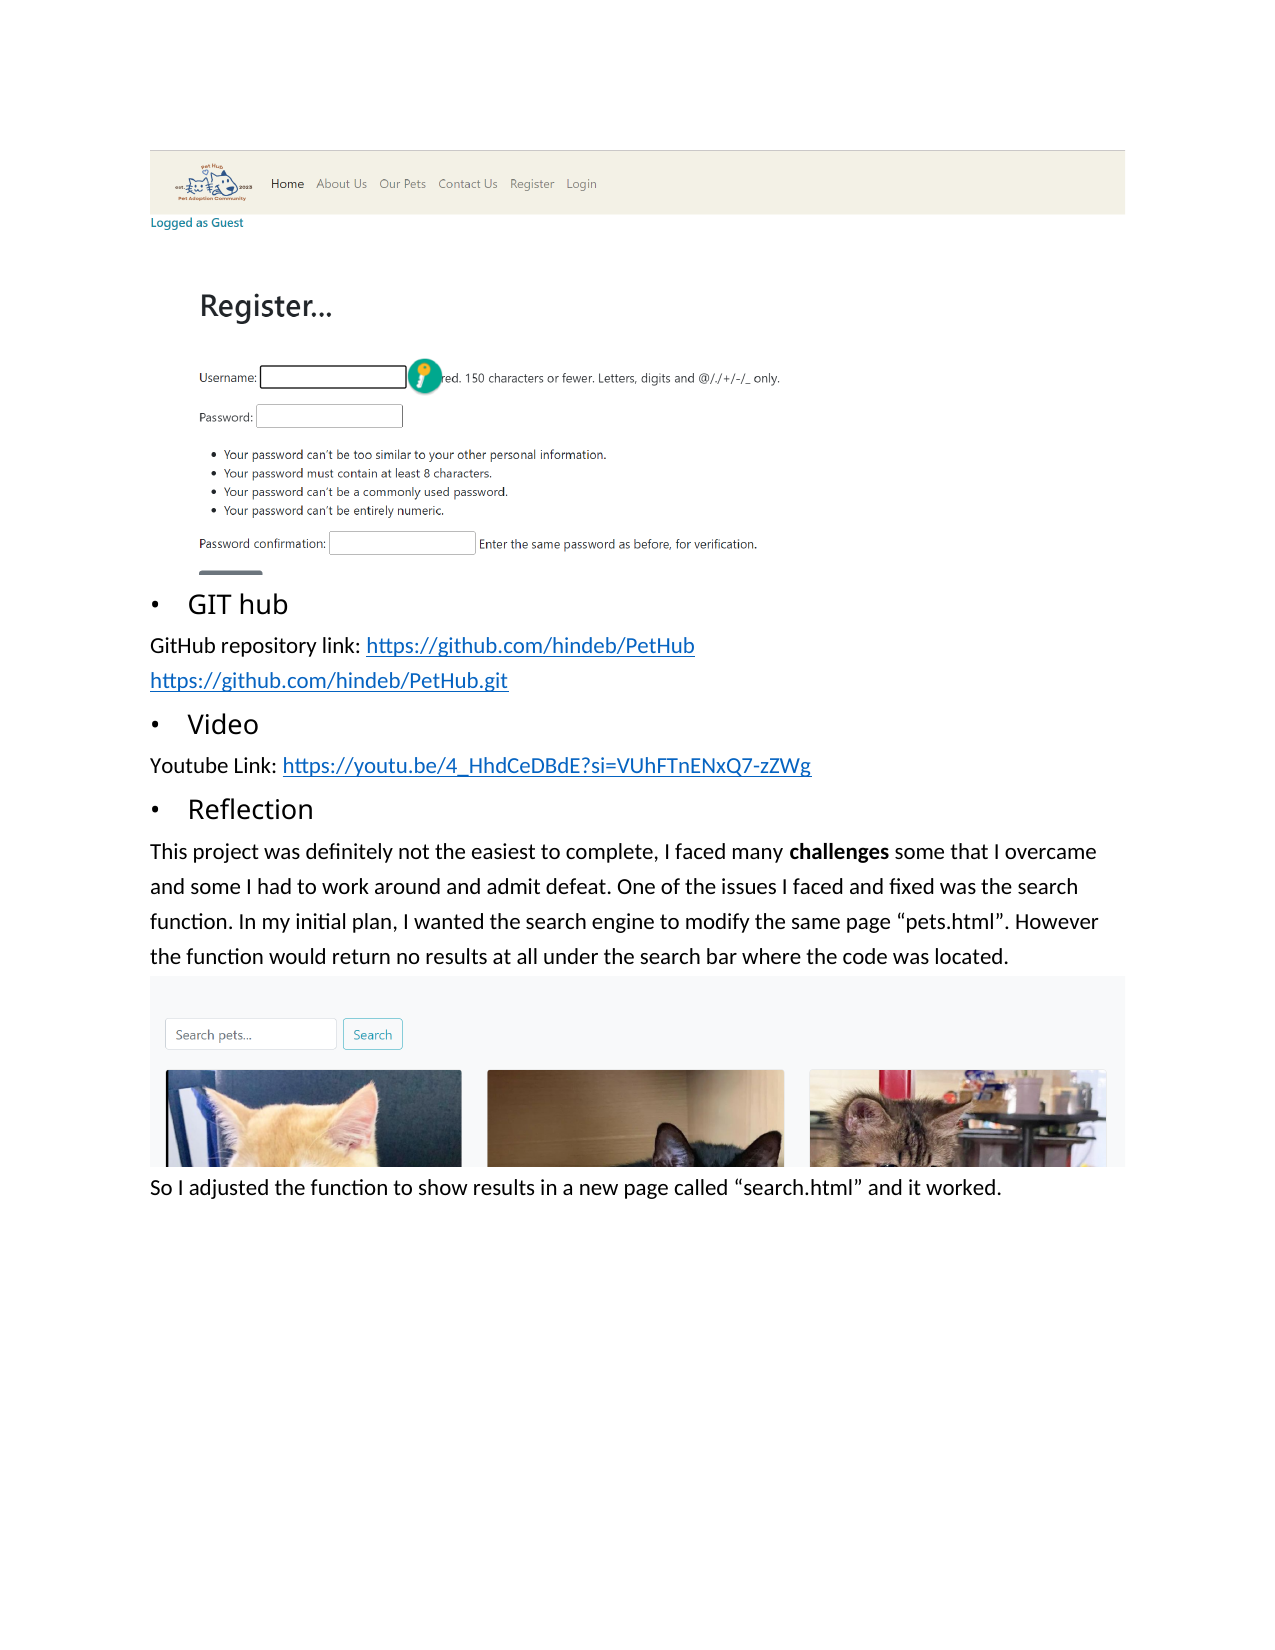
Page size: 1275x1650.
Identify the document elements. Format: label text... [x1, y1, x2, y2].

picture [150, 976, 1125, 1167]
subtitle Video [150, 706, 1125, 742]
text Youtube Link: https://youtu.be/4_HhdCeDBdE?si=VUhFTnENxQ7-zZWg [150, 752, 1125, 779]
subtitle Reflection [150, 791, 1125, 828]
text https://github.com/hindeb/PetHub.git [150, 666, 1125, 694]
text So I adjusted the function to show results in a new page called “search.html” and it worked. [150, 1173, 1125, 1201]
text This project was definitely not the easiest to complete, I faced many challenges some that I overcame and some I had to work around and admit defeat. One of the issues I faced and fixed was the search function. In my initial plan, I wanted the search engine to modify the same page “pets.html”. However the function would return no results at all under the search bar where the code was located. [150, 837, 1125, 970]
picture [150, 150, 1125, 575]
subtitle GIT hub [150, 585, 1125, 622]
text GitHub repository link: https://github.com/hindeb/PetHub [150, 631, 1125, 659]
